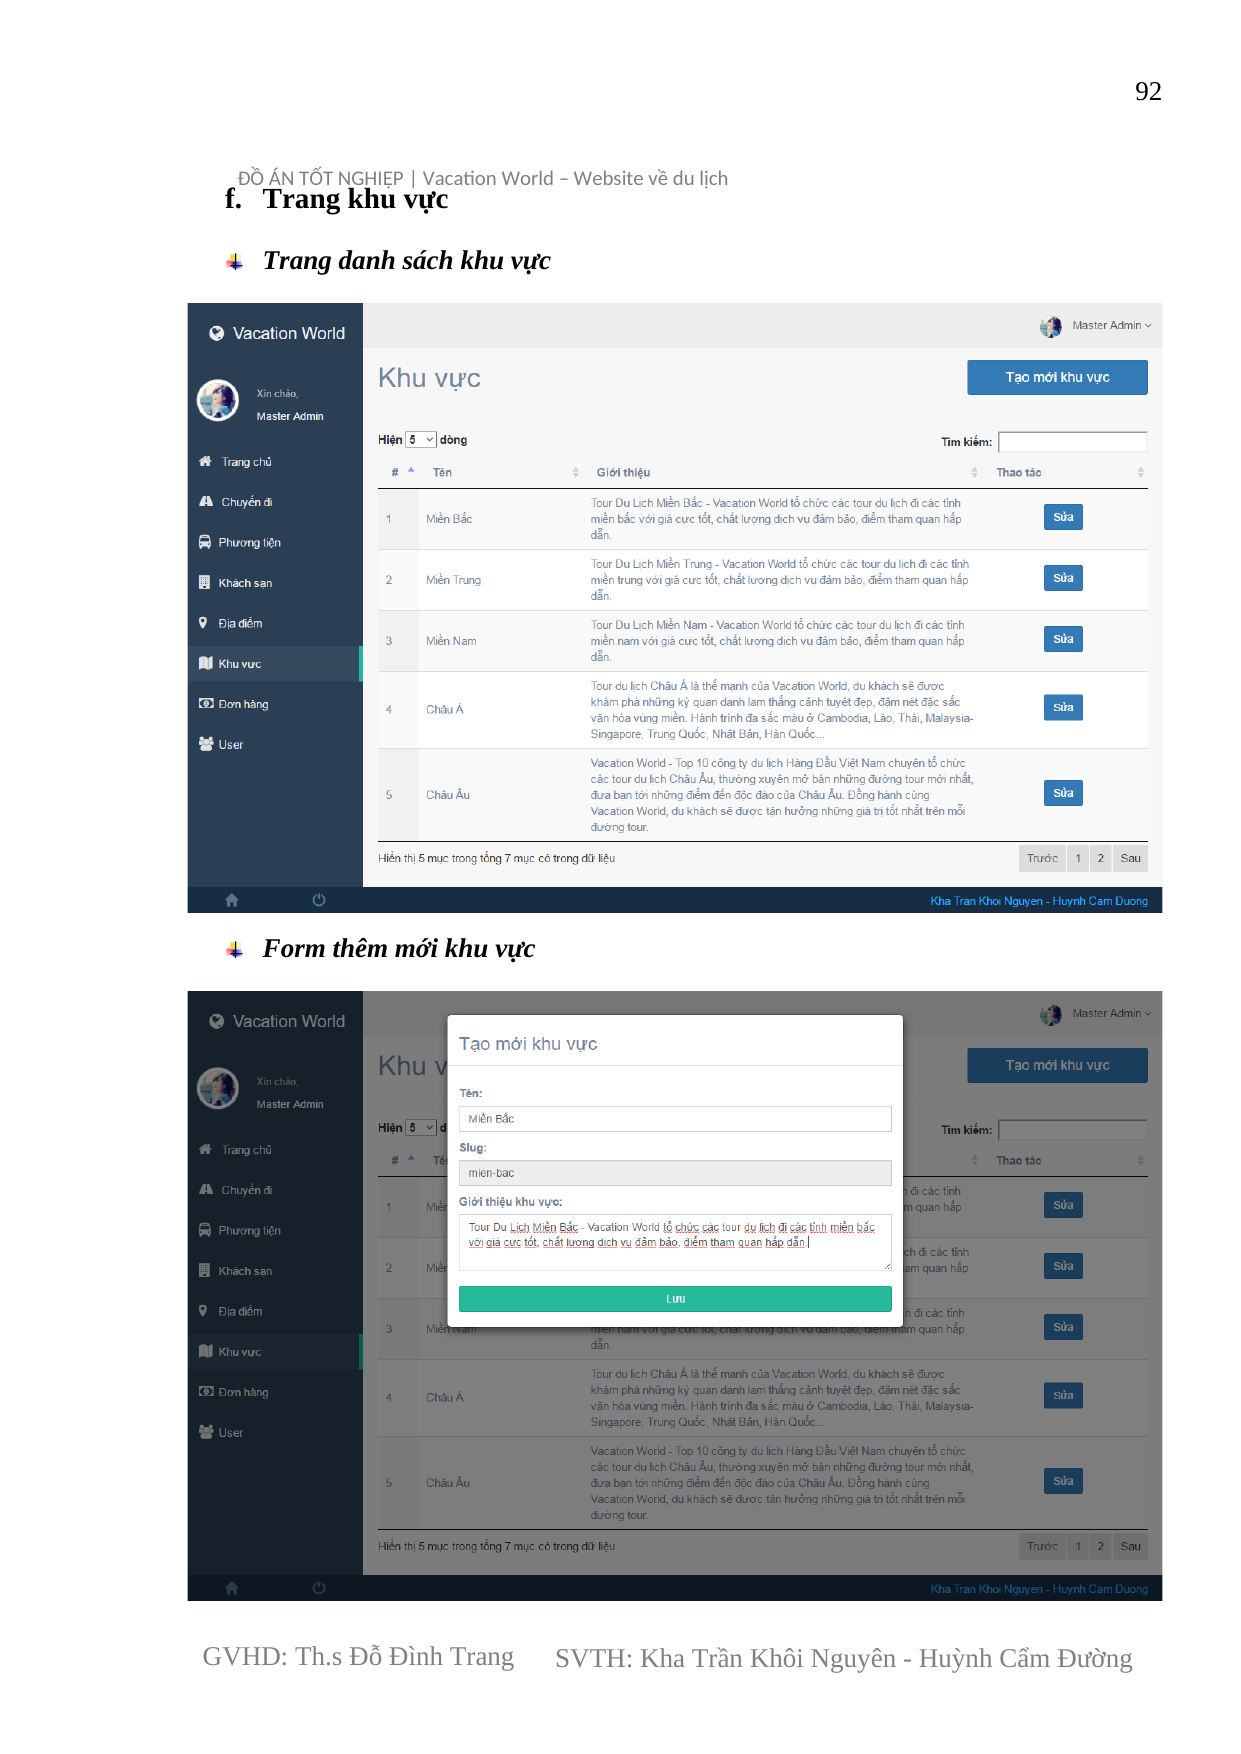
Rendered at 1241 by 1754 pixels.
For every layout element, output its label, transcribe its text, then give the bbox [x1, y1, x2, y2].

text Trang khu vực [225, 181, 1162, 215]
picture [187, 991, 1163, 1601]
picture [226, 252, 243, 270]
picture [187, 303, 1163, 913]
text Form thêm mới khu vực [225, 932, 1162, 963]
text Trang danh sách khu vực [225, 244, 1162, 275]
picture [226, 940, 243, 958]
